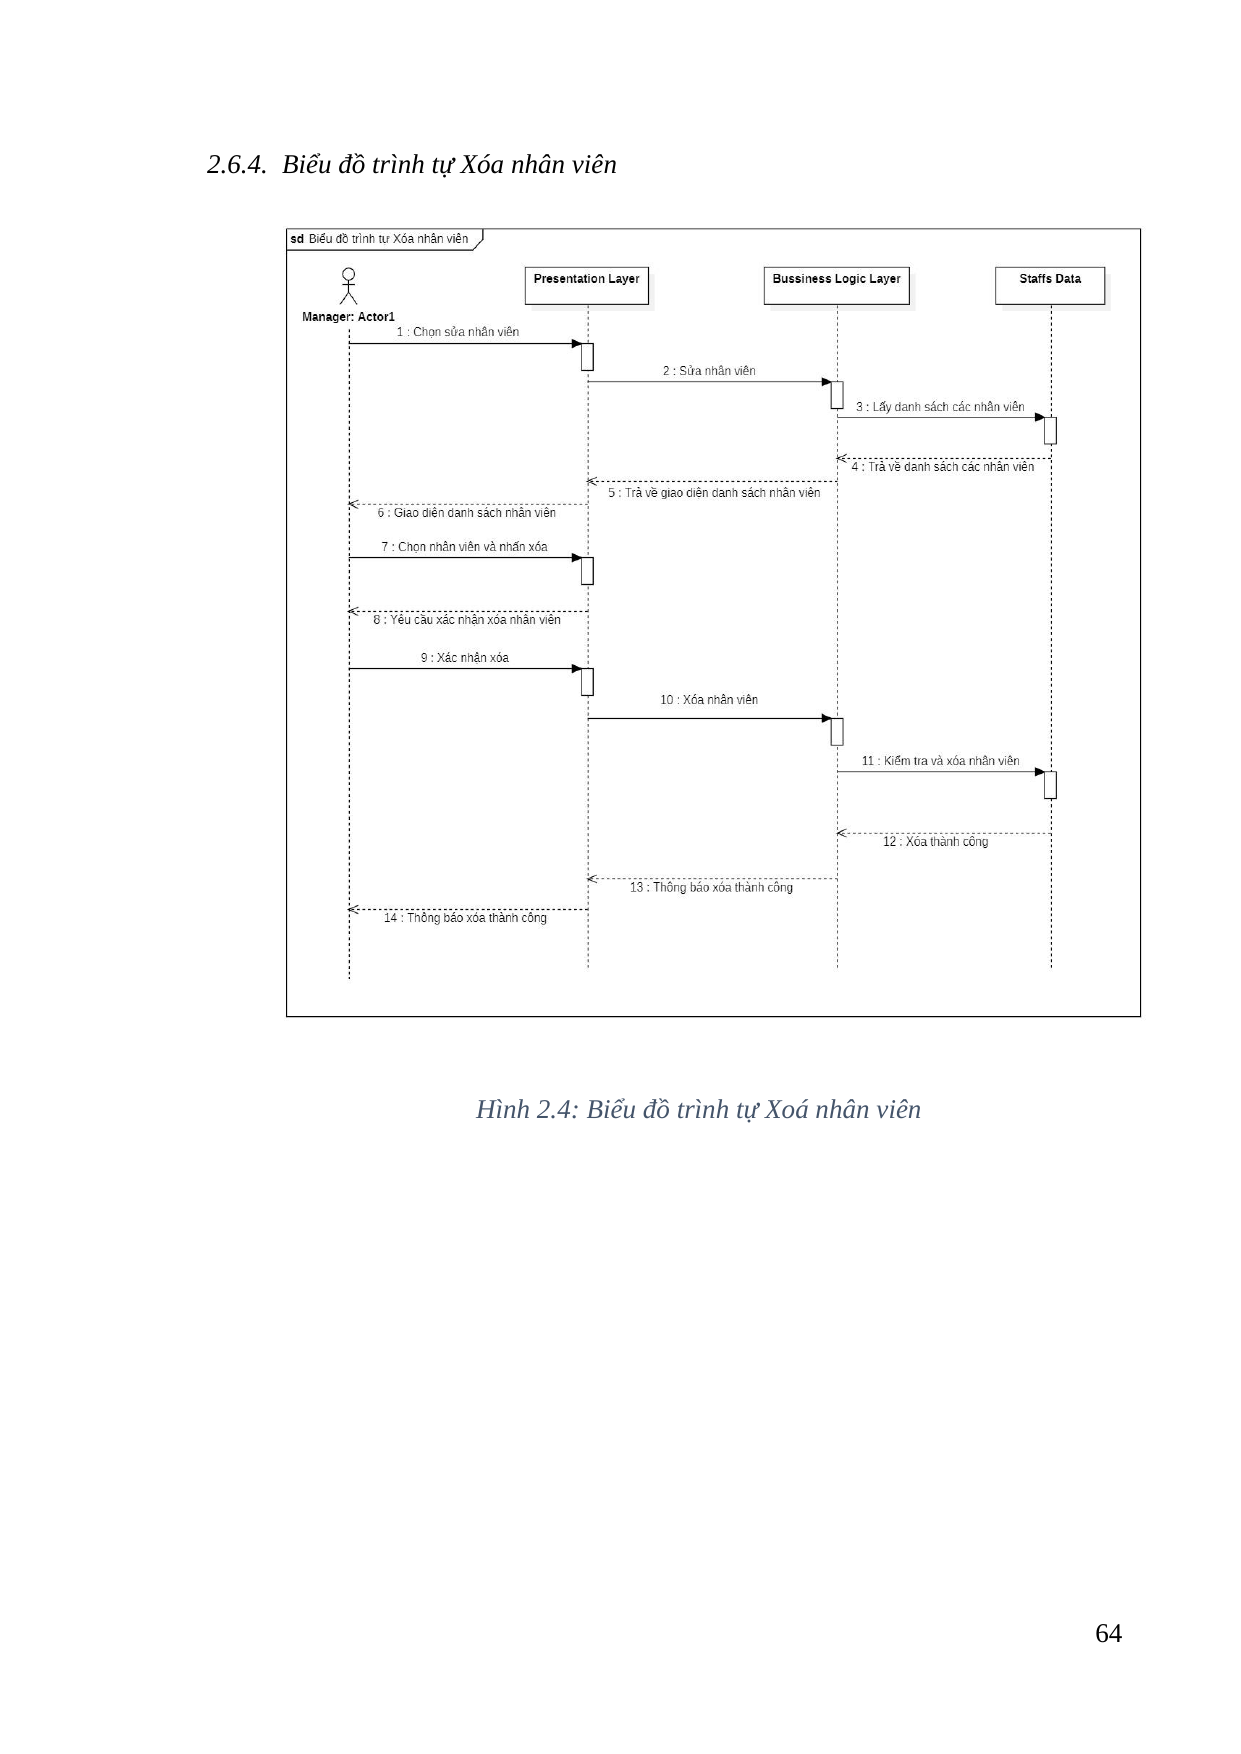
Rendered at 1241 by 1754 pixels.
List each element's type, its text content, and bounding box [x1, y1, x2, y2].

picture [277, 219, 1176, 1054]
text Hình 2.4: Biểu đồ trình tự Xoá nhân viên [207, 1094, 1122, 1125]
subtitle Biểu đồ trình tự Xóa nhân viên [207, 148, 1122, 179]
